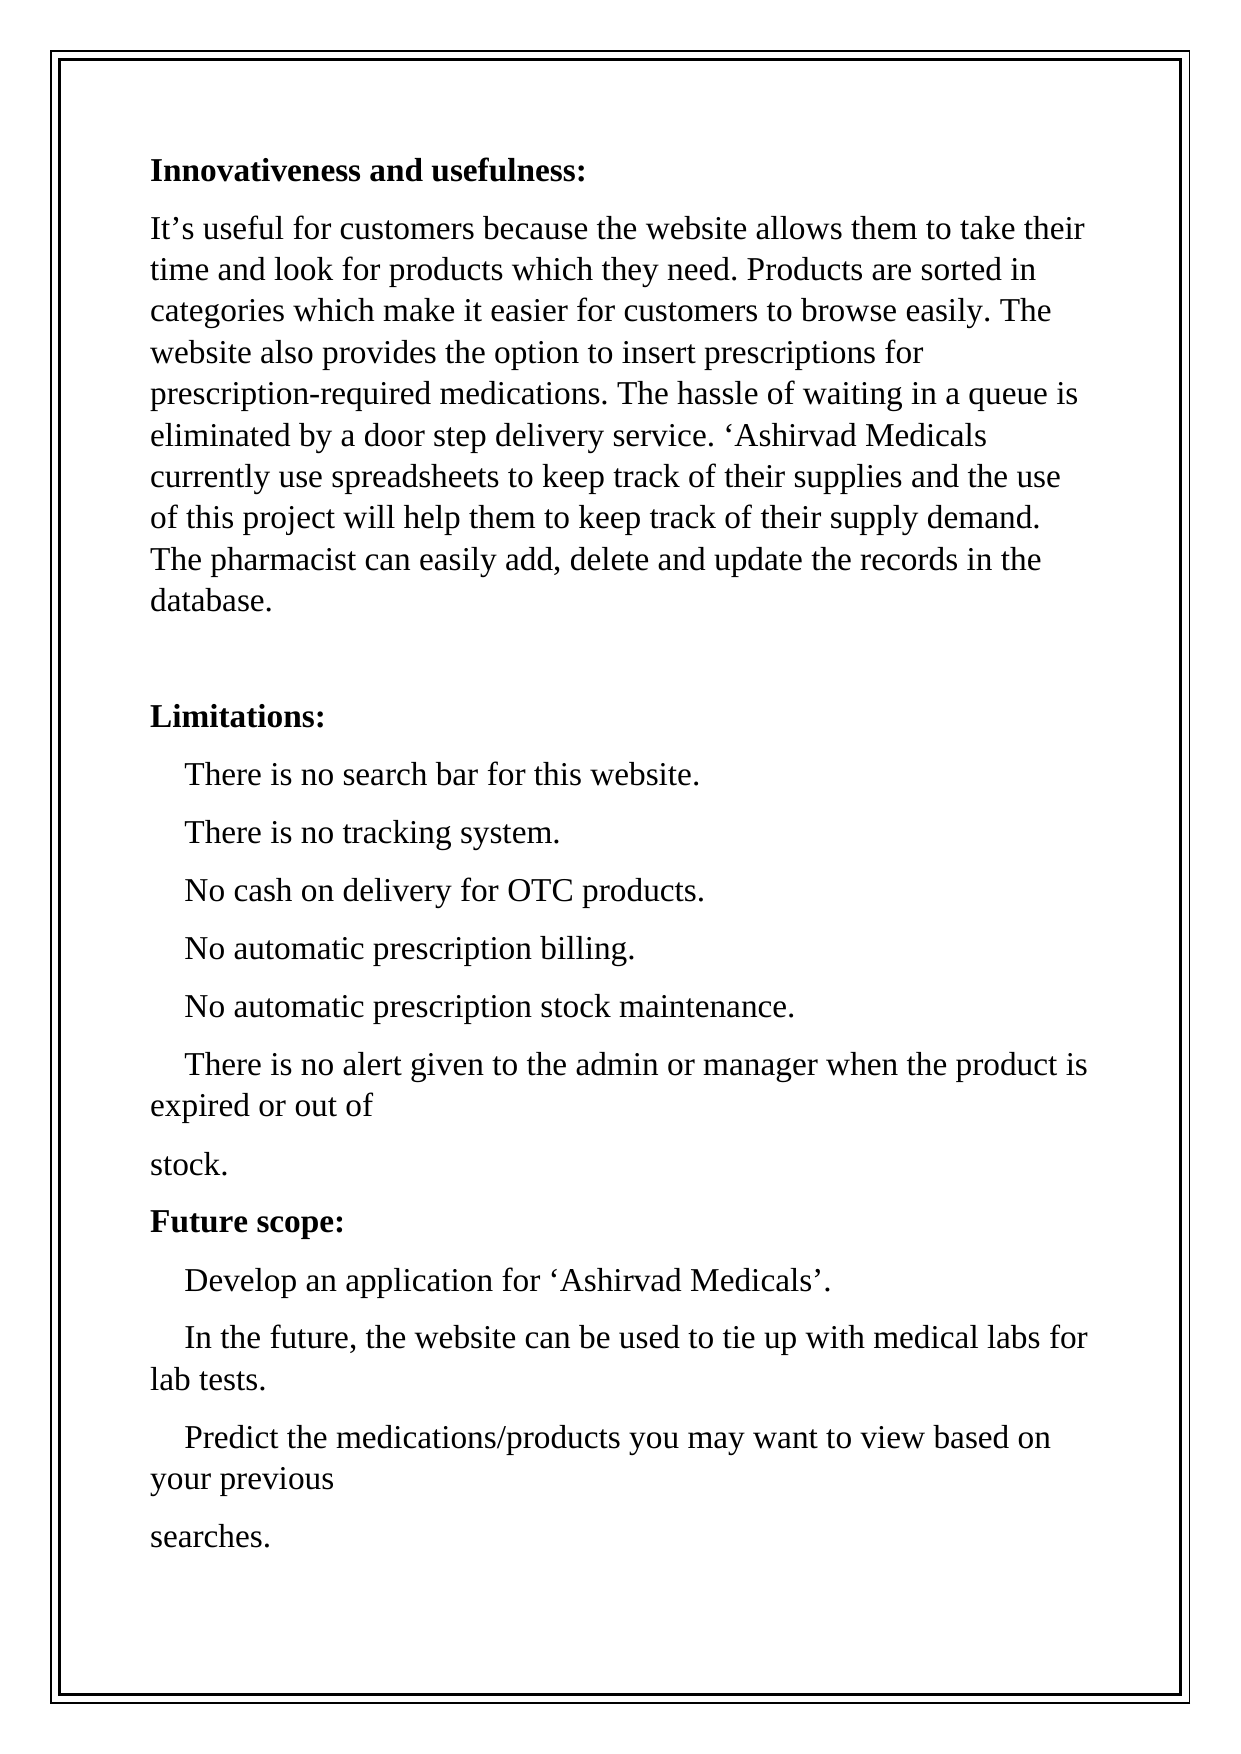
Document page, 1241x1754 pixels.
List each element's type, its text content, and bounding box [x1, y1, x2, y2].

text  There is no alert given to the admin or manager when the product is expired or out of [150, 1044, 1090, 1124]
text Future scope: [150, 1202, 1090, 1240]
text  No automatic prescription stock maintenance. [150, 986, 1090, 1025]
text stock. [150, 1144, 1090, 1182]
text  In the future, the website can be used to tie up with medical labs for lab tests. [150, 1318, 1090, 1397]
text Innovativeness and usefulness: [150, 150, 1090, 188]
text  Develop an application for ‘Ashirvad Medicals’. [150, 1260, 1090, 1298]
text Limitations: [150, 696, 1090, 734]
text  No automatic prescription billing. [150, 928, 1090, 967]
text  There is no tracking system. [150, 812, 1090, 851]
text  There is no search bar for this website. [150, 754, 1090, 793]
text  Predict the medications/products you may want to view based on your previous [150, 1417, 1090, 1497]
text  No cash on delivery for OTC products. [150, 870, 1090, 909]
text It’s useful for customers because the website allows them to take their time and look for products which they need. Products are sorted in categories which make it easier for customers to browse easily. The website also provides the option to insert prescriptions for prescription-required medications. The hassle of waiting in a queue is eliminated by a door step delivery service. ‘Ashirvad Medicals currently use spreadsheets to keep track of their supplies and the use of this project will help them to keep track of their supply demand. The pharmacist can easily add, delete and update the records in the database. [150, 208, 1090, 618]
text searches. [150, 1517, 1090, 1555]
